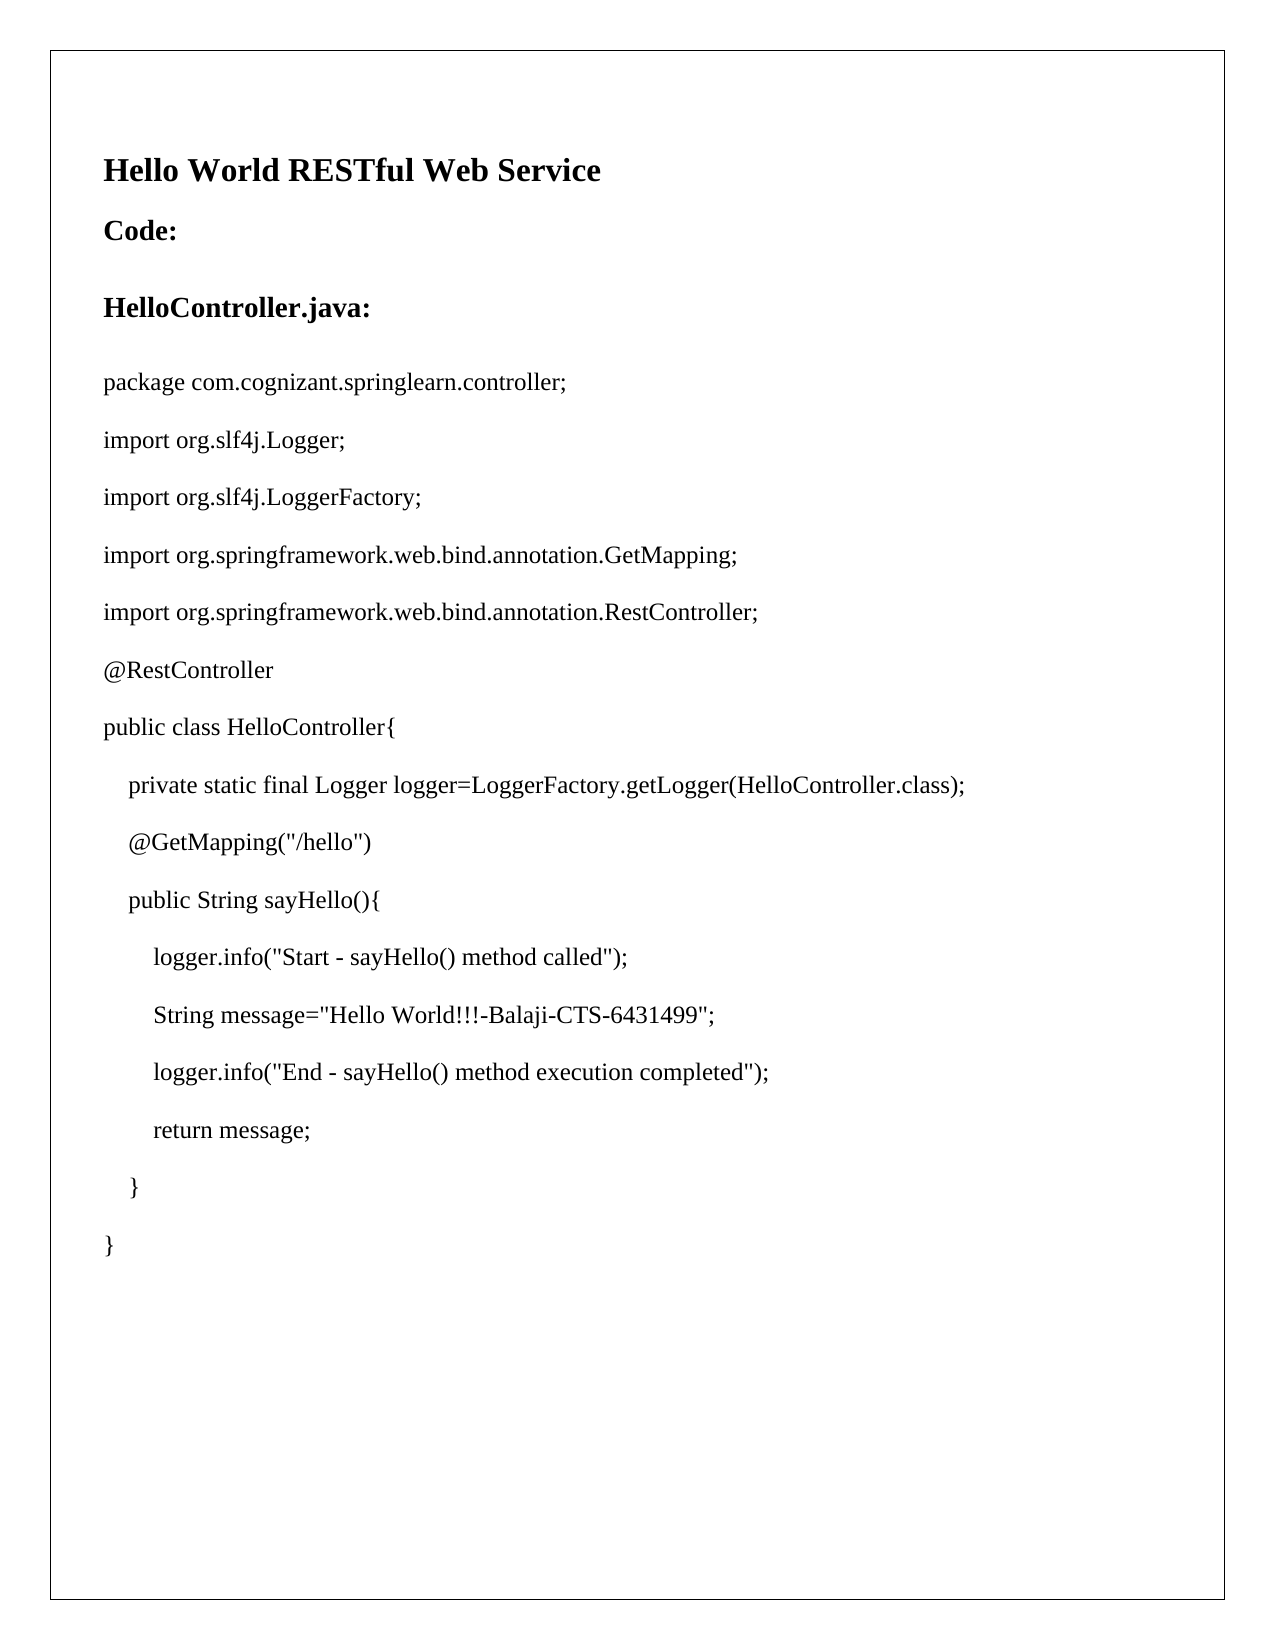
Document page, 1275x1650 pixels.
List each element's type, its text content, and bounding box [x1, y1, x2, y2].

text HelloController.java: [103, 290, 1181, 324]
text public String sayHello(){ [103, 885, 1181, 914]
text } [103, 1172, 1181, 1201]
text String message="Hello World!!!-Balaji-CTS-6431499"; [103, 1000, 1181, 1029]
text Hello World RESTful Web Service [66, 150, 1125, 188]
text public class HelloController{ [103, 712, 1181, 741]
text import org.springframework.web.bind.annotation.GetMapping; [103, 540, 1181, 569]
text private static final Logger logger=LoggerFactory.getLogger(HelloController.class); [103, 770, 1181, 799]
text import org.slf4j.Logger; [103, 425, 1181, 454]
text } [103, 1230, 1181, 1259]
text @RestController [103, 655, 1181, 684]
text package com.cognizant.springlearn.controller; [103, 367, 1181, 396]
text @GetMapping("/hello") [103, 827, 1181, 856]
text return message; [103, 1115, 1181, 1144]
text import org.springframework.web.bind.annotation.RestController; [103, 597, 1181, 626]
text logger.info("Start - sayHello() method called"); [103, 942, 1181, 971]
text logger.info("End - sayHello() method execution completed"); [103, 1057, 1181, 1086]
text Code: [103, 213, 1181, 247]
text import org.slf4j.LoggerFactory; [103, 482, 1181, 511]
